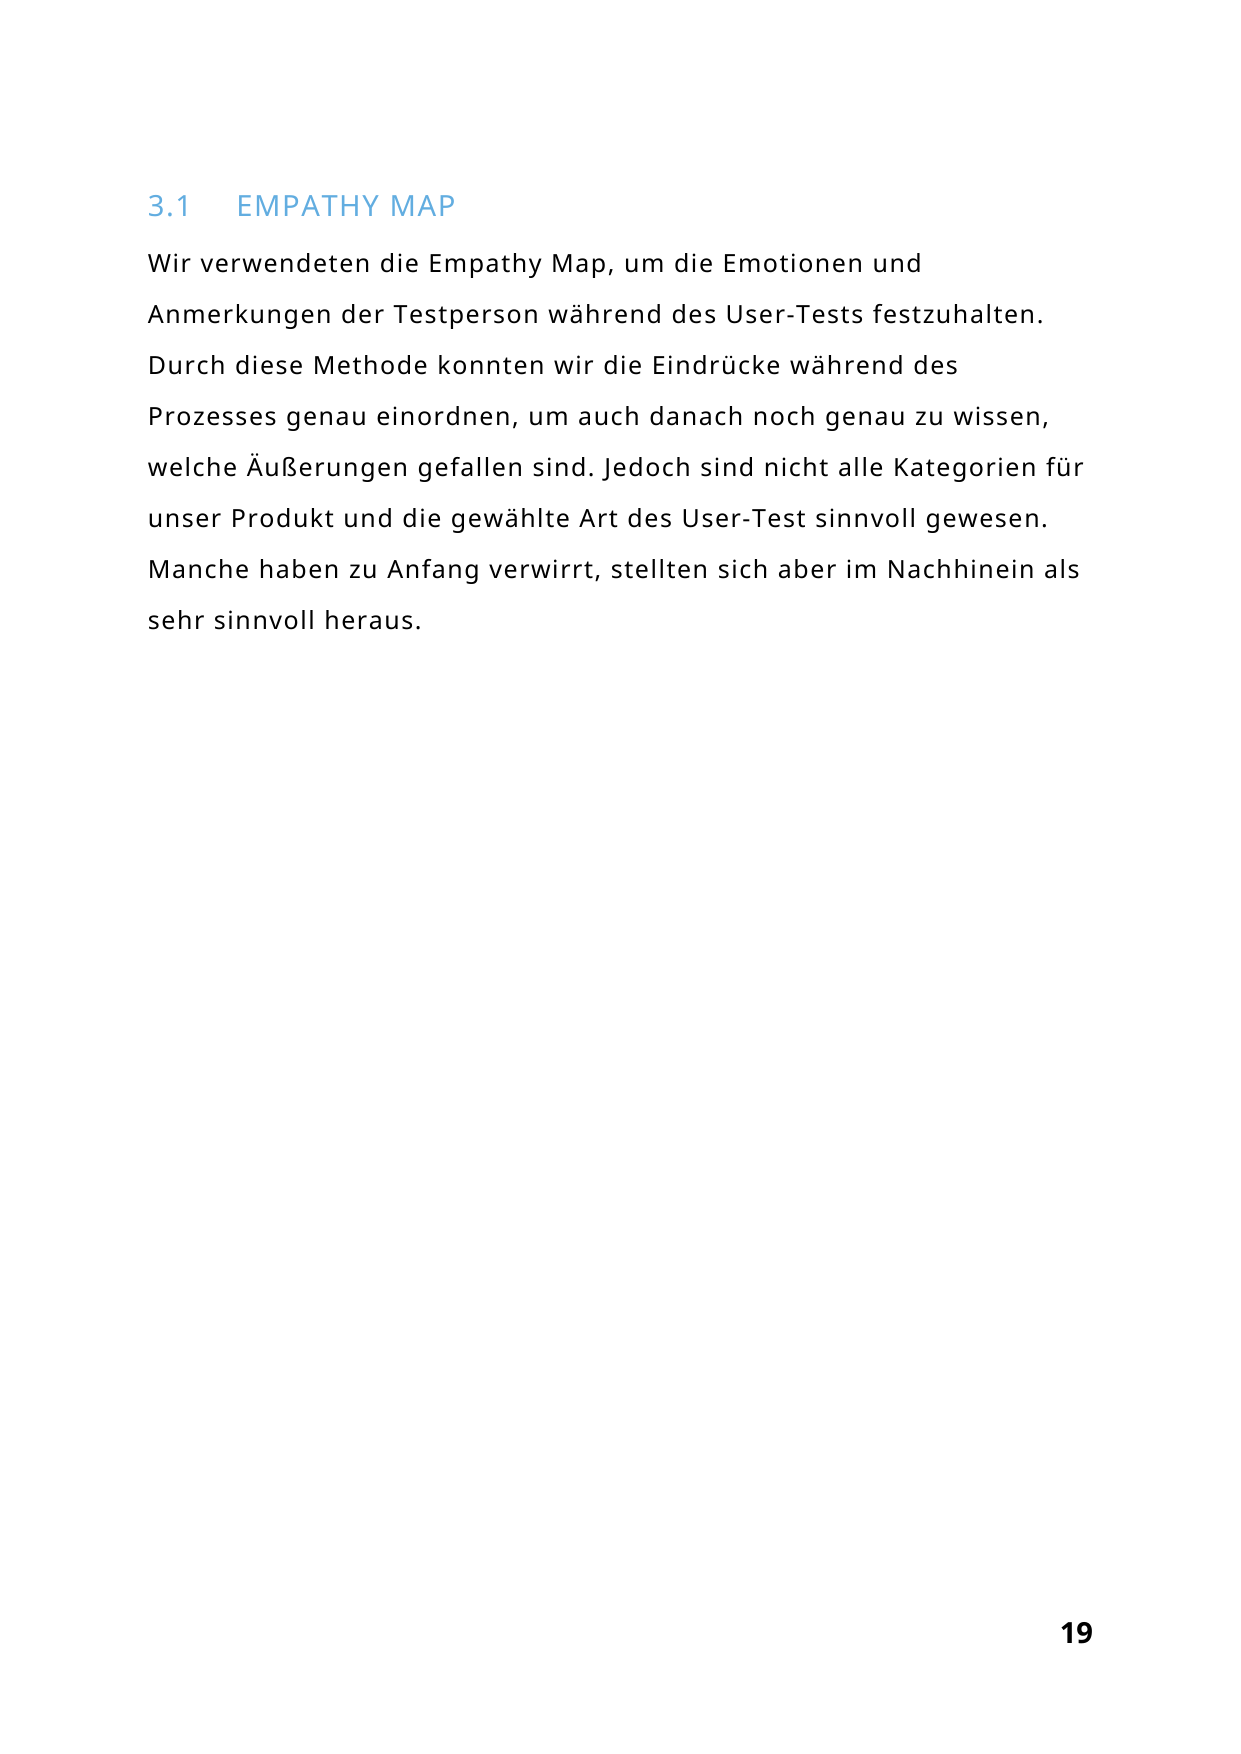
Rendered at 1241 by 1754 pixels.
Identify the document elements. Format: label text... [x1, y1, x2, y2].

text Empathy map [148, 185, 1093, 225]
text Wir verwendeten die Empathy Map, um die Emotionen und Anmerkungen der Testperson während des User-Tests festzuhalten. Durch diese Methode konnten wir die Eindrücke während des Prozesses genau einordnen, um auch danach noch genau zu wissen, welche Äußerungen gefallen sind. Jedoch sind nicht alle Kategorien für unser Produkt und die gewählte Art des User-Test sinnvoll gewesen. Manche haben zu Anfang verwirrt, stellten sich aber im Nachhinein als sehr sinnvoll heraus. [148, 246, 1093, 637]
